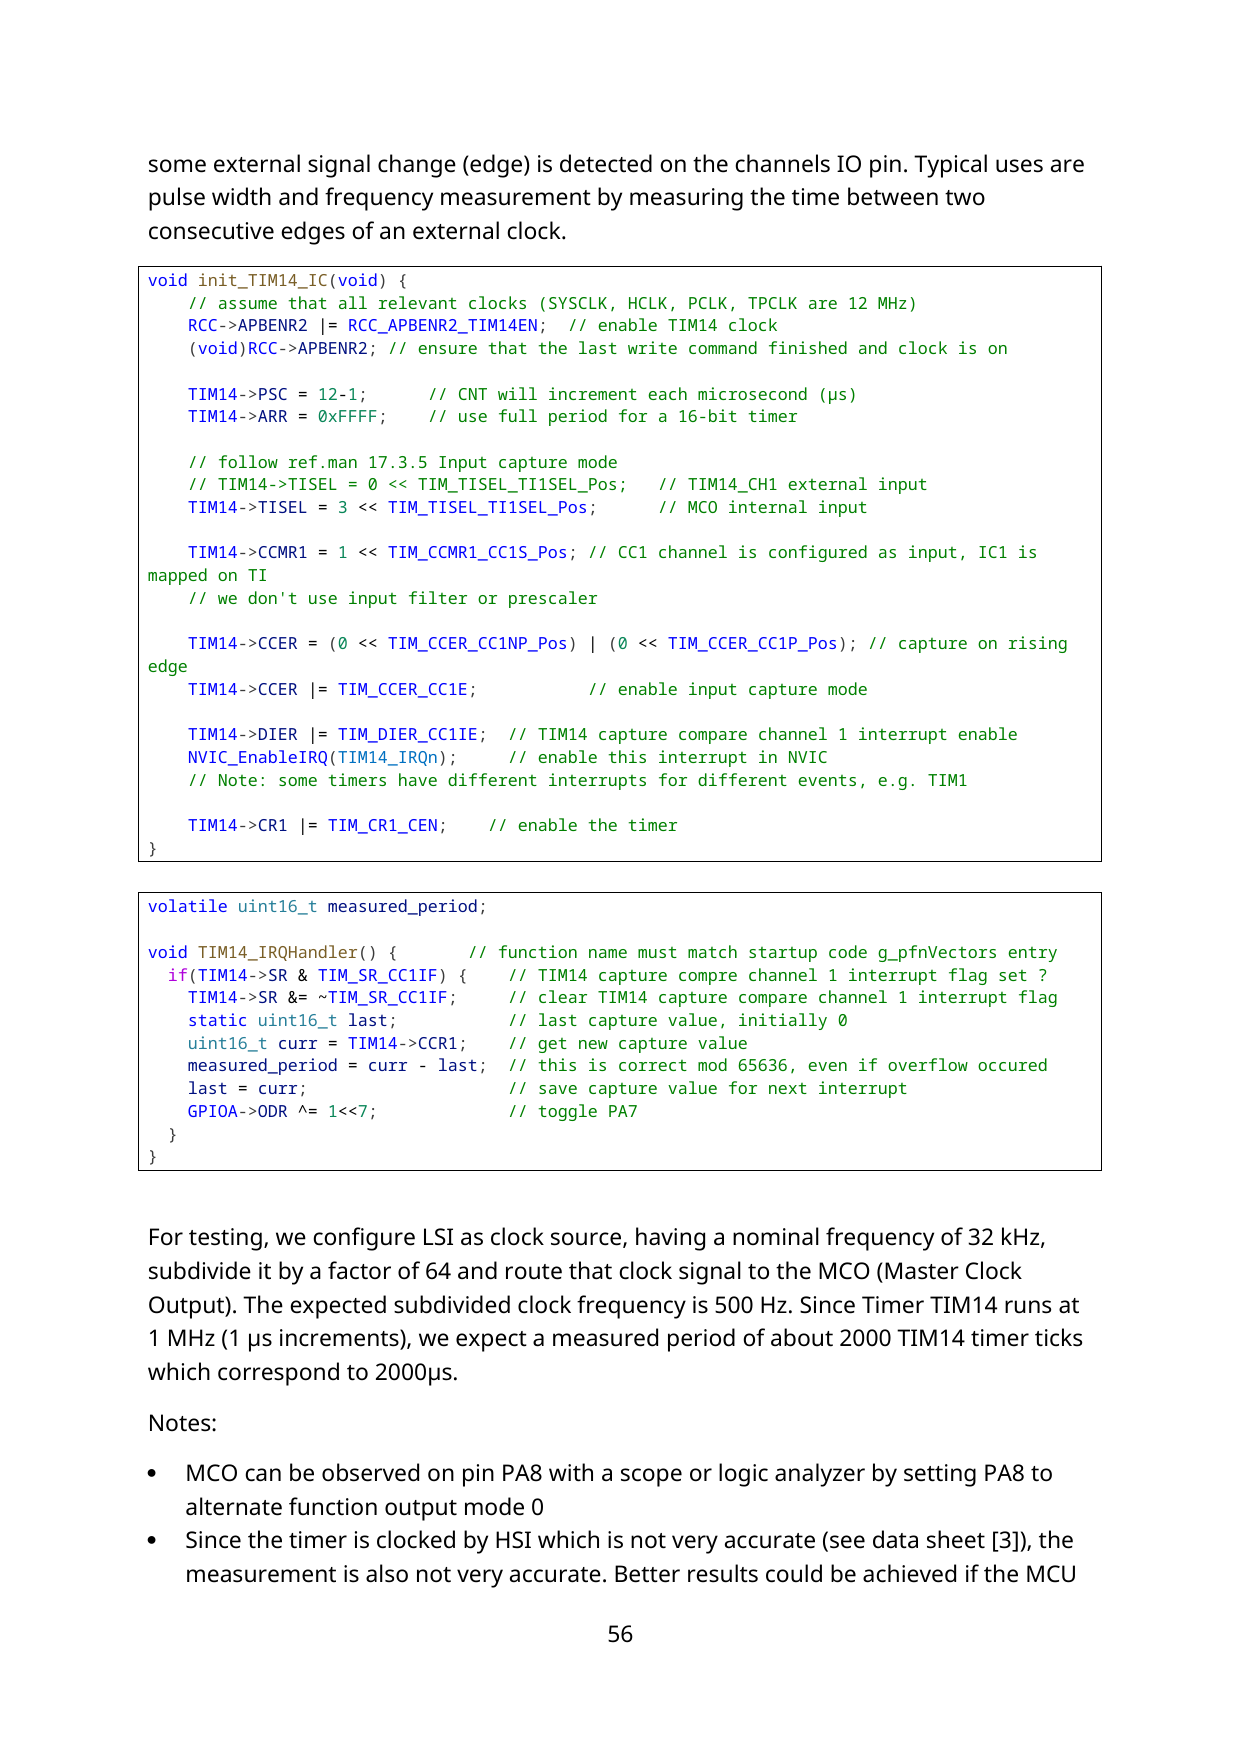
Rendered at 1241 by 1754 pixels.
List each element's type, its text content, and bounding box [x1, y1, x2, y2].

text GPIOA->ODR ^= 1<<7; // toggle PA7 [148, 1099, 1093, 1122]
text TIM14->DIER |= TIM_DIER_CC1IE; // TIM14 capture compare channel 1 interrupt enable [148, 723, 1093, 746]
text static uint16_t last; // last capture value, initially 0 [148, 1009, 1093, 1031]
text // follow ref.man 17.3.5 Input capture mode [148, 450, 1093, 473]
text if(TIM14->SR & TIM_SR_CC1IF) { // TIM14 capture compre channel 1 interrupt flag set ? [148, 963, 1093, 986]
text volatile uint16_t measured_period; [139, 893, 1101, 918]
text // assume that all relevant clocks (SYSCLK, HCLK, PCLK, TPCLK are 12 MHz) [148, 291, 1093, 314]
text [148, 148, 1093, 246]
text void TIM14_IRQHandler() { // function name must match startup code g_pfnVectors entry [148, 941, 1093, 963]
text last = curr; // save capture value for next interrupt [148, 1077, 1093, 1099]
text TIM14->ARR = 0xFFFF; // use full period for a 16-bit timer [148, 405, 1093, 428]
text TIM14->PSC = 12-1; // CNT will increment each microsecond (µs) [148, 382, 1093, 405]
text } [148, 1122, 1093, 1142]
text For testing, we configure LSI as clock source, having a nominal frequency of 32 kHz, subdivide it by a factor of 64 and route that clock signal to the MCO (Master Clock Output). The expected subdivided clock frequency is 500 Hz. Since Timer TIM14 runs at 1 MHz (1 µs increments), we expect a measured period of about 2000 TIM14 timer ticks which correspond to 2000µs. [148, 1221, 1093, 1387]
text NVIC_EnableIRQ(TIM14_IRQn); // enable this interrupt in NVIC [148, 746, 1093, 768]
text TIM14->SR &= ~TIM_SR_CC1IF; // clear TIM14 capture compare channel 1 interrupt flag [148, 986, 1093, 1009]
text } [139, 1142, 1101, 1170]
text uint16_t curr = TIM14->CCR1; // get new capture value [148, 1031, 1093, 1054]
text Notes: [148, 1407, 1093, 1438]
text // Note: some timers have different interrupts for different events, e.g. TIM1 [148, 768, 1093, 791]
text TIM14->TISEL = 3 << TIM_TISEL_TI1SEL_Pos; // MCO internal input [148, 496, 1093, 518]
text void init_TIM14_IC(void) { [139, 267, 1101, 291]
text RCC->APBENR2 |= RCC_APBENR2_TIM14EN; // enable TIM14 clock [148, 314, 1093, 337]
text measured_period = curr - last; // this is correct mod 65636, even if overflow occured [148, 1054, 1093, 1077]
text TIM14->CCMR1 = 1 << TIM_CCMR1_CC1S_Pos; // CC1 channel is configured as input, IC1 is mapped on TI [148, 541, 1093, 587]
text // TIM14->TISEL = 0 << TIM_TISEL_TI1SEL_Pos; // TIM14_CH1 external input [148, 473, 1093, 496]
text TIM14->CR1 |= TIM_CR1_CEN; // enable the timer [148, 814, 1093, 833]
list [148, 1524, 1093, 1589]
text (void)RCC->APBENR2; // ensure that the last write command finished and clock is on [148, 337, 1093, 359]
list MCO can be observed on pin PA8 with a scope or logic analyzer by setting PA8 to alternate function output mode 0 [148, 1457, 1093, 1522]
text TIM14->CCER = (0 << TIM_CCER_CC1NP_Pos) | (0 << TIM_CCER_CC1P_Pos); // capture on rising edge [148, 632, 1093, 677]
text // we don't use input filter or prescaler [148, 587, 1093, 609]
text } [139, 833, 1101, 861]
text TIM14->CCER |= TIM_CCER_CC1E; // enable input capture mode [148, 677, 1093, 700]
